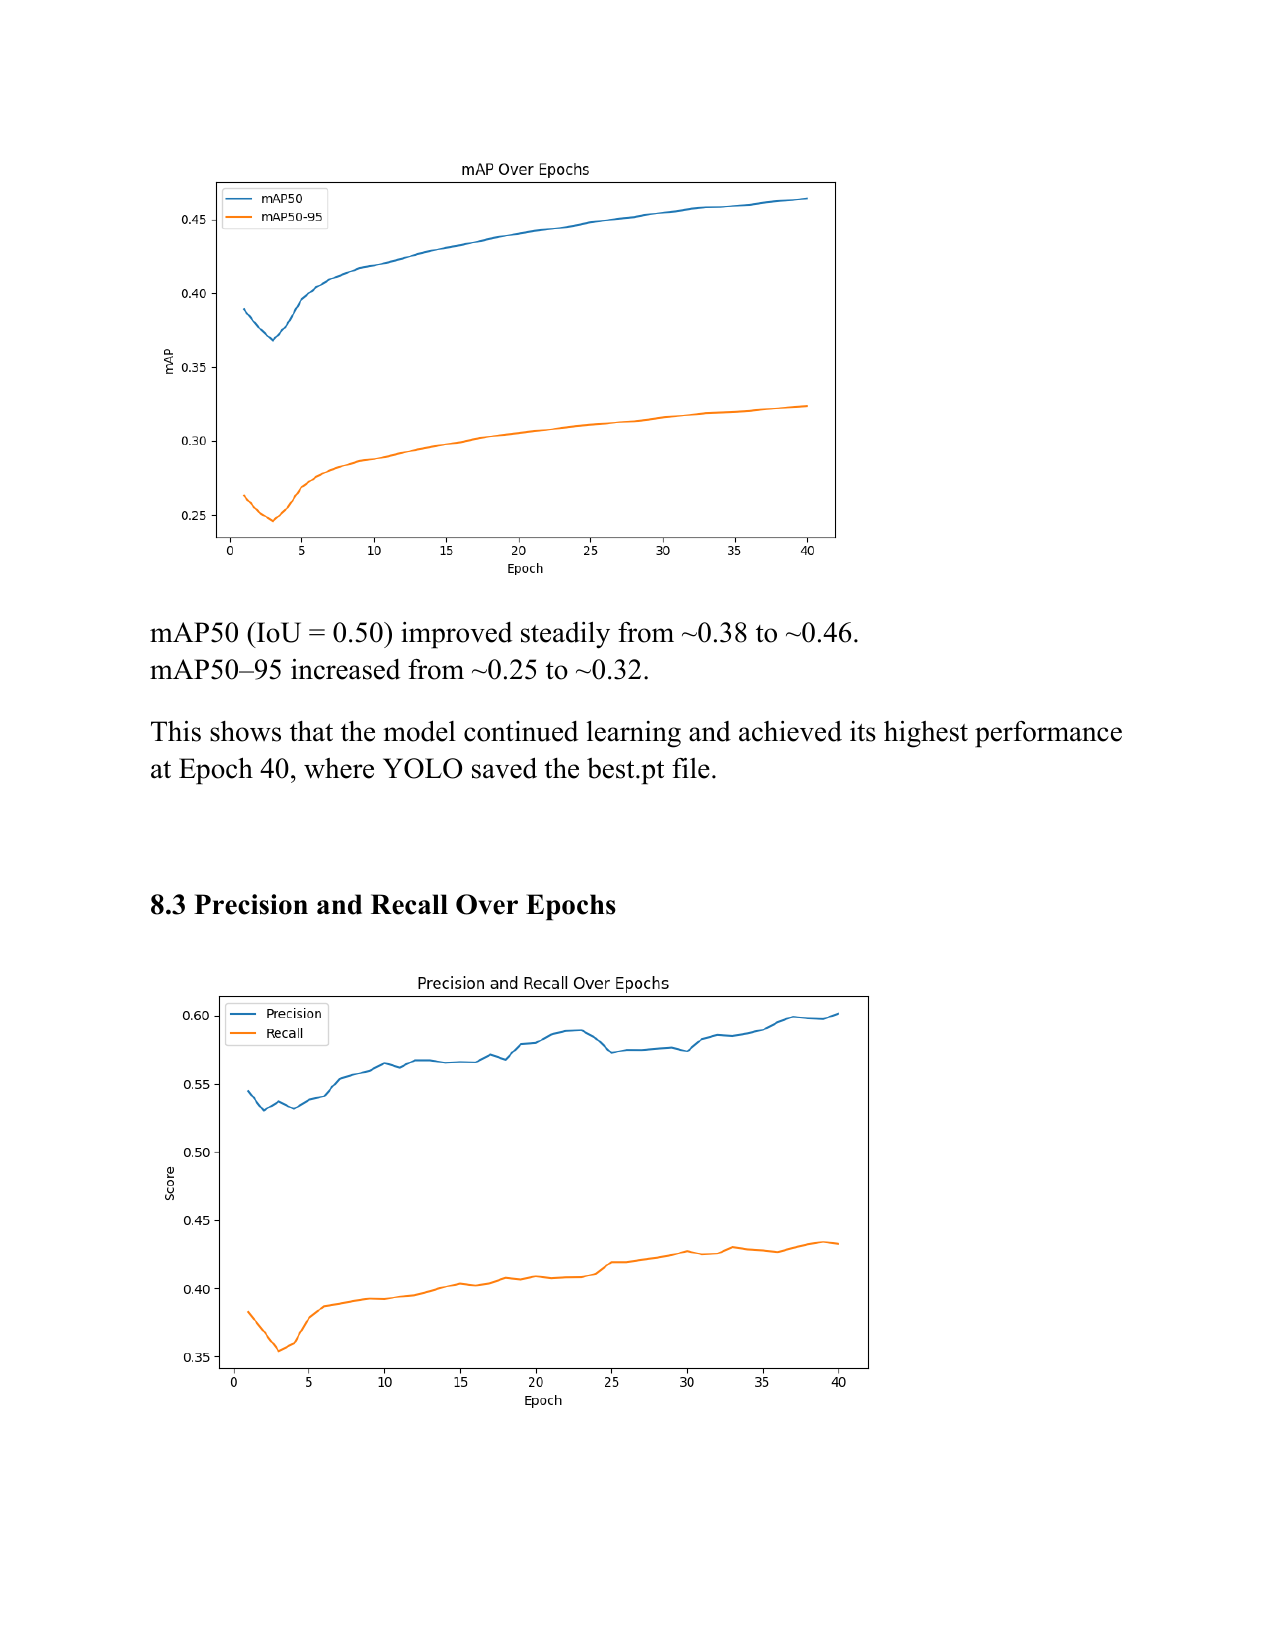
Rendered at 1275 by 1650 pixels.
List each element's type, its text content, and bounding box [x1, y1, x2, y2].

text 8.3 Precision and Recall Over Epochs [150, 889, 1125, 921]
text mAP50 (IoU = 0.50) improved steadily from ~0.38 to ~0.46. mAP50–95 increased from ~0.25 to ~0.32. [150, 616, 1125, 686]
picture [150, 962, 881, 1421]
text This shows that the model continued learning and achieved its highest performance at Epoch 40, where YOLO saved the best.pt file. [150, 715, 1125, 785]
picture [150, 150, 848, 588]
